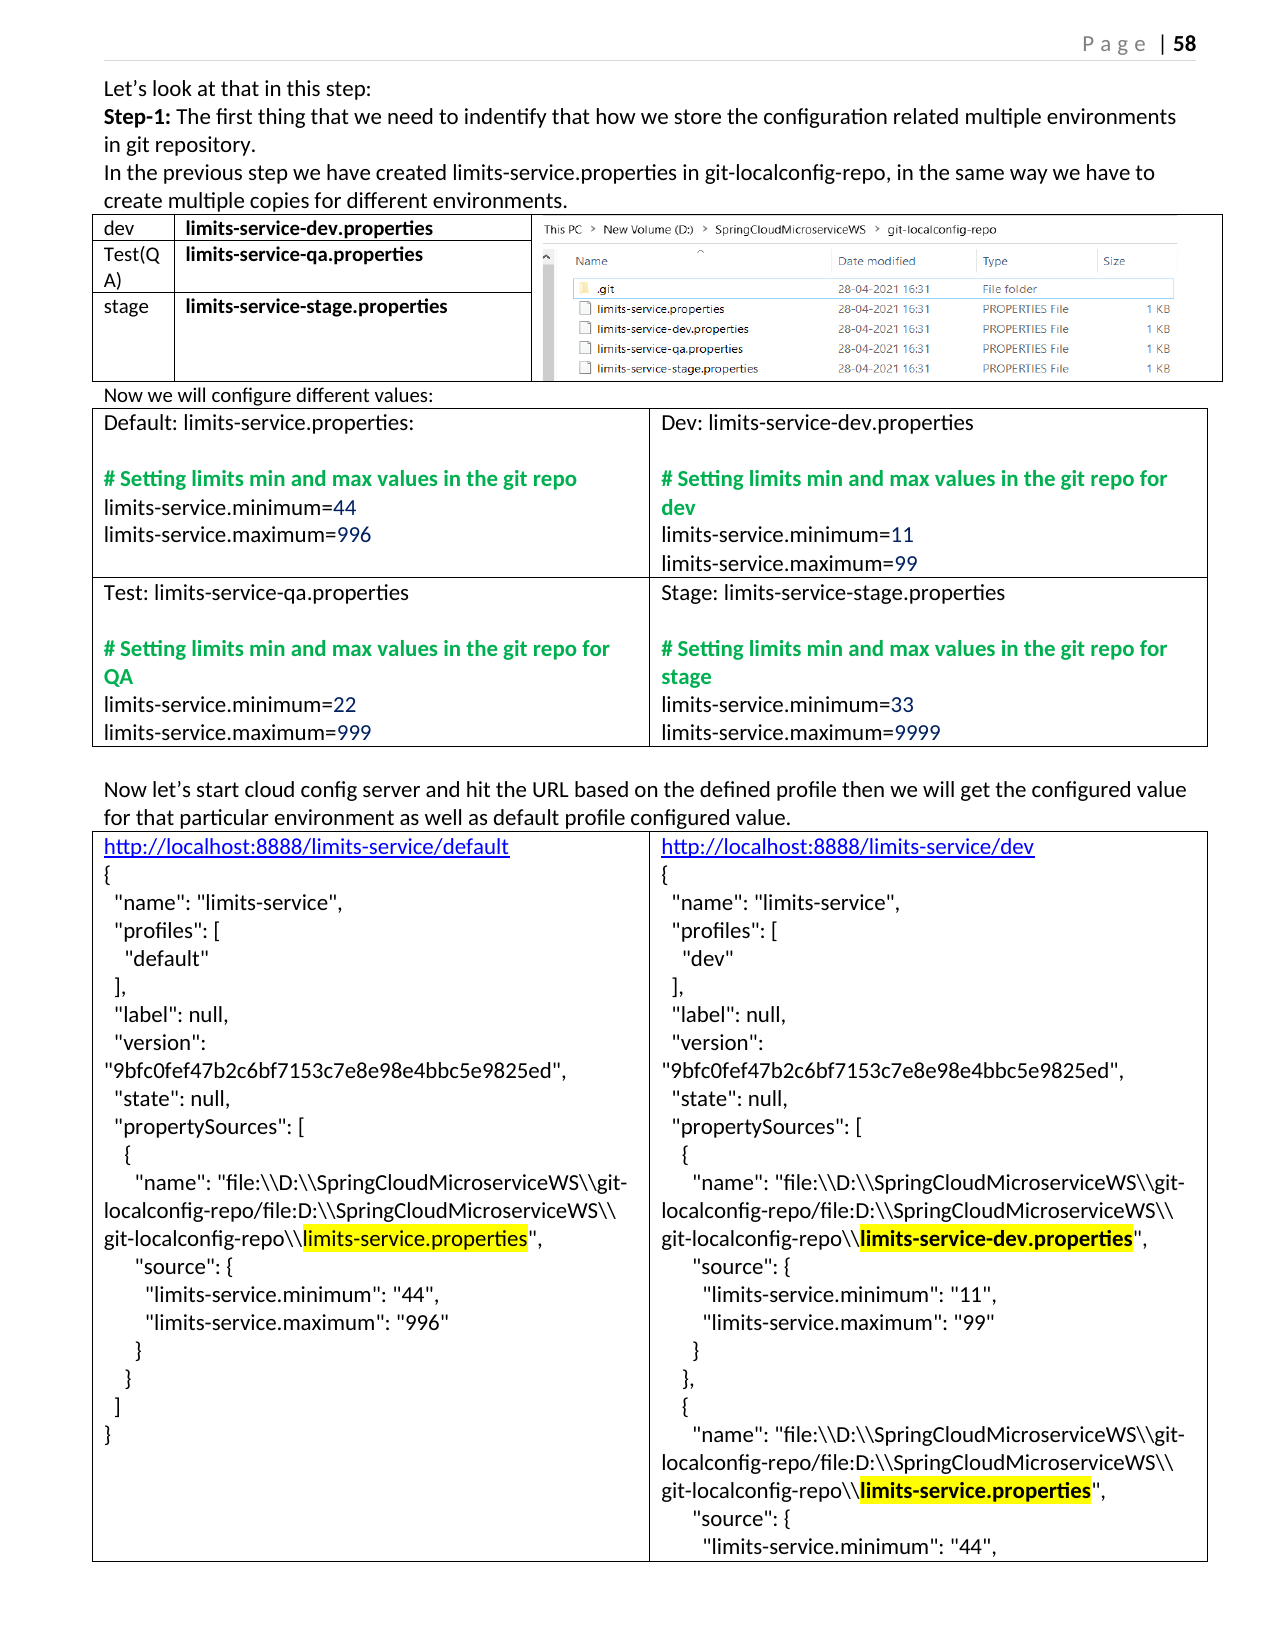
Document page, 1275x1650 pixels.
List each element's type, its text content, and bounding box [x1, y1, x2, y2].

table_cell stage [93, 293, 174, 381]
table_header dev [93, 215, 174, 240]
table_cell Test: limits-service-qa.properties # Setting limits min and max values in the git repo for QA limits-service.minimum=22 limits-service.maximum=999 [93, 578, 649, 746]
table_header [650, 832, 1207, 1561]
text Step-1: The first thing that we need to indentify that how we store the configuration related multiple environments in git repository. [103, 102, 1196, 158]
text Now we will configure different values: [103, 382, 1196, 407]
table_cell Stage: limits-service-stage.properties # Setting limits min and max values in the git repo for stage limits-service.minimum=33 limits-service.maximum=9999 [650, 578, 1207, 746]
table_header [532, 215, 542, 381]
picture [542, 215, 1178, 381]
text Now let’s start cloud config server and hit the URL based on the defined profile then we will get the configured value for that particular environment as well as default profile configured value. [103, 775, 1196, 831]
table_cell limits-service-qa.properties [175, 241, 531, 292]
table_header limits-service-dev.properties [175, 215, 531, 240]
text Let’s look at that in this step: [103, 74, 1196, 102]
table_header Dev: limits-service-dev.properties # Setting limits min and max values in the git repo for dev limits-service.minimum=11 limits-service.maximum=99 [650, 409, 1207, 577]
table_header Default: limits-service.properties: # Setting limits min and max values in the git repo limits-service.minimum=44 limits-service.maximum=996 [93, 409, 649, 577]
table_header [93, 832, 649, 1561]
text In the previous step we have created limits-service.properties in git-localconfig-repo, in the same way we have to create multiple copies for different environments. [103, 158, 1196, 214]
table_header [1178, 215, 1222, 381]
table_cell Test(QA) [93, 241, 174, 292]
table_cell limits-service-stage.properties [175, 293, 531, 381]
